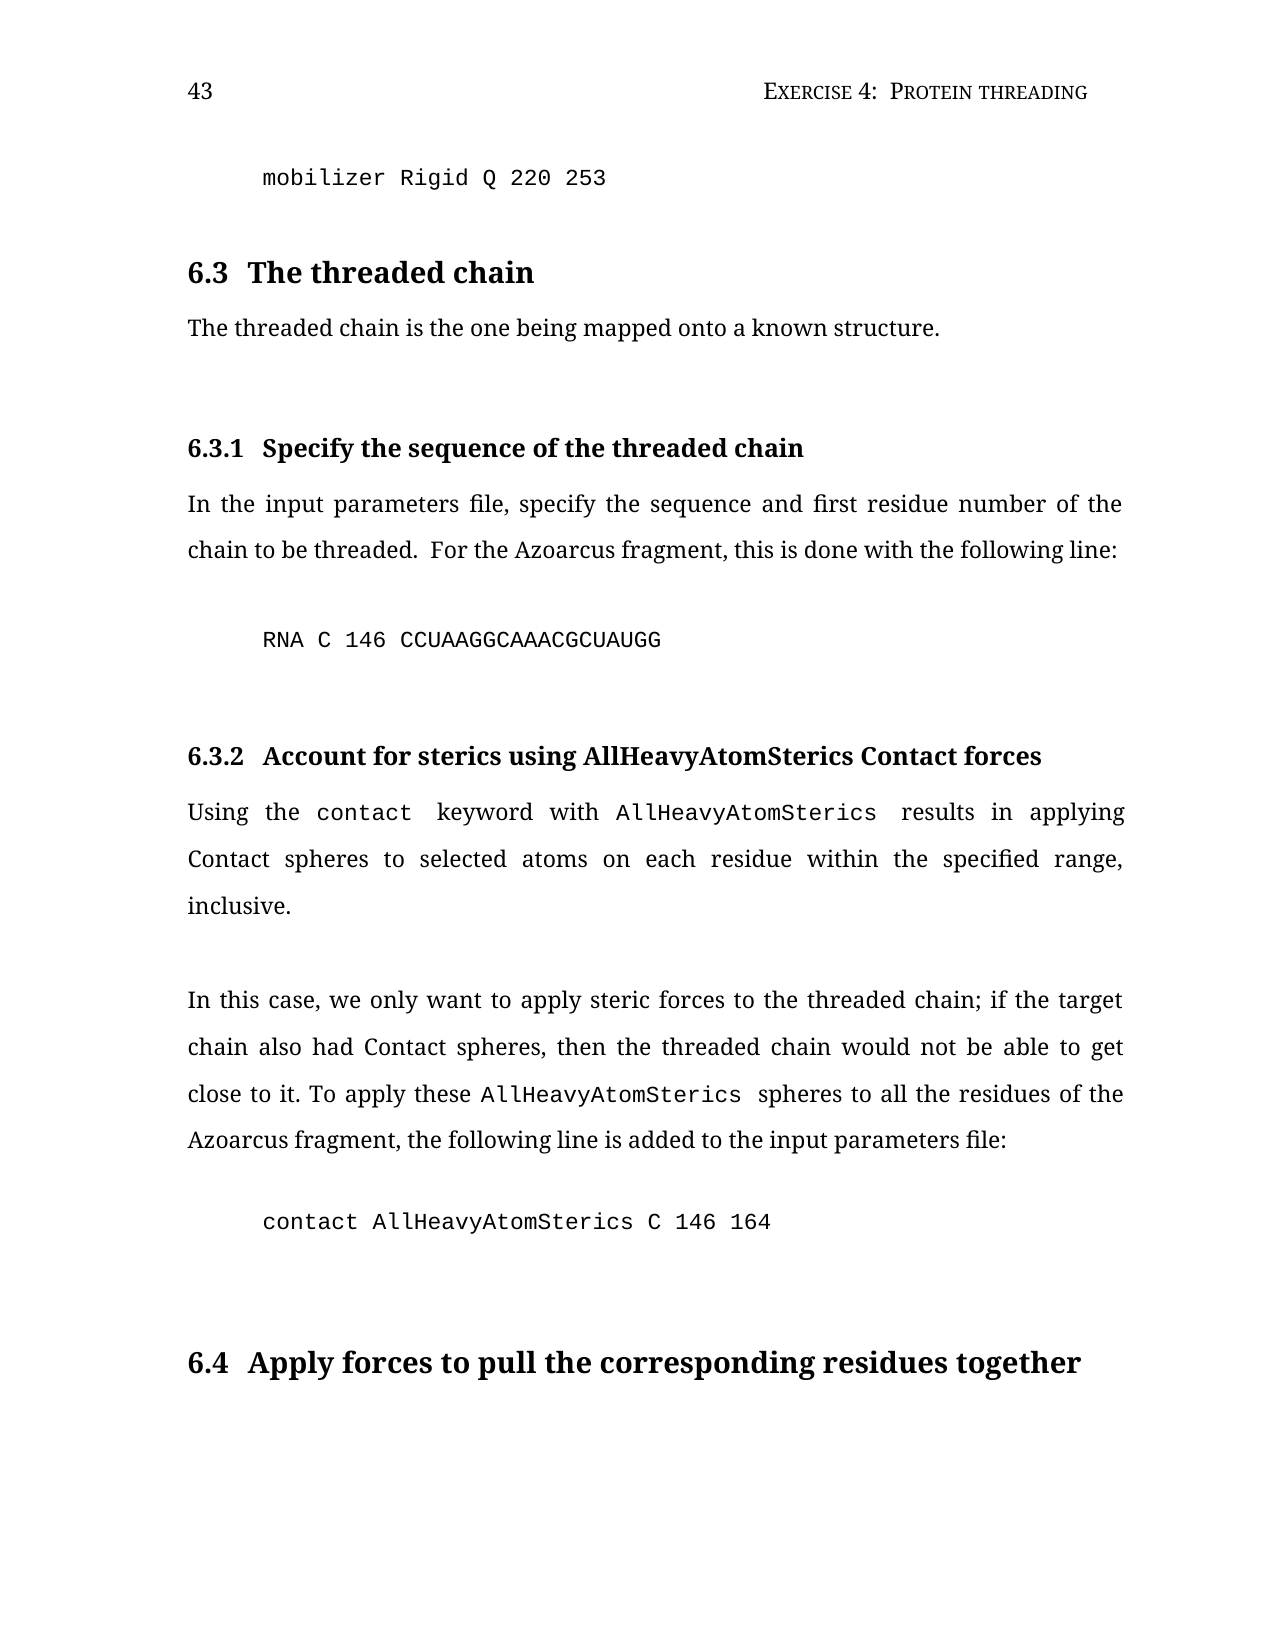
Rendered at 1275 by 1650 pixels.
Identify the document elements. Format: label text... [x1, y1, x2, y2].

subtitle The threaded chain [187, 252, 1125, 292]
text RNA C 146 CCUAAGGCAAACGCUAUGG [262, 628, 1125, 654]
subtitle Apply forces to pull the corresponding residues together [187, 1343, 1125, 1382]
text The threaded chain is the one being mapped onto a known structure. [187, 311, 1125, 343]
text mobilizer Rigid Q 220 253 [262, 166, 1125, 192]
subtitle Specify the sequence of the threaded chain [187, 430, 1125, 464]
text Using the contact keyword with AllHeavyAtomSterics results in applying Contact spheres to selected atoms on each residue within the specified range, inclusive. [187, 796, 1125, 921]
text contact AllHeavyAtomSterics C 146 164 [187, 1210, 1125, 1236]
subtitle Account for sterics using AllHeavyAtomSterics Contact forces [187, 739, 1125, 773]
text In the input parameters file, specify the sequence and first residue number of the chain to be threaded. For the Azoarcus fragment, this is done with the following line: [187, 487, 1125, 566]
text In this case, we only want to apply steric forces to the threaded chain; if the target chain also had Contact spheres, then the threaded chain would not be able to get close to it. To apply these AllHeavyAtomSterics spheres to all the residues of the Azoarcus fragment, the following line is added to the input parameters file: [187, 984, 1125, 1156]
